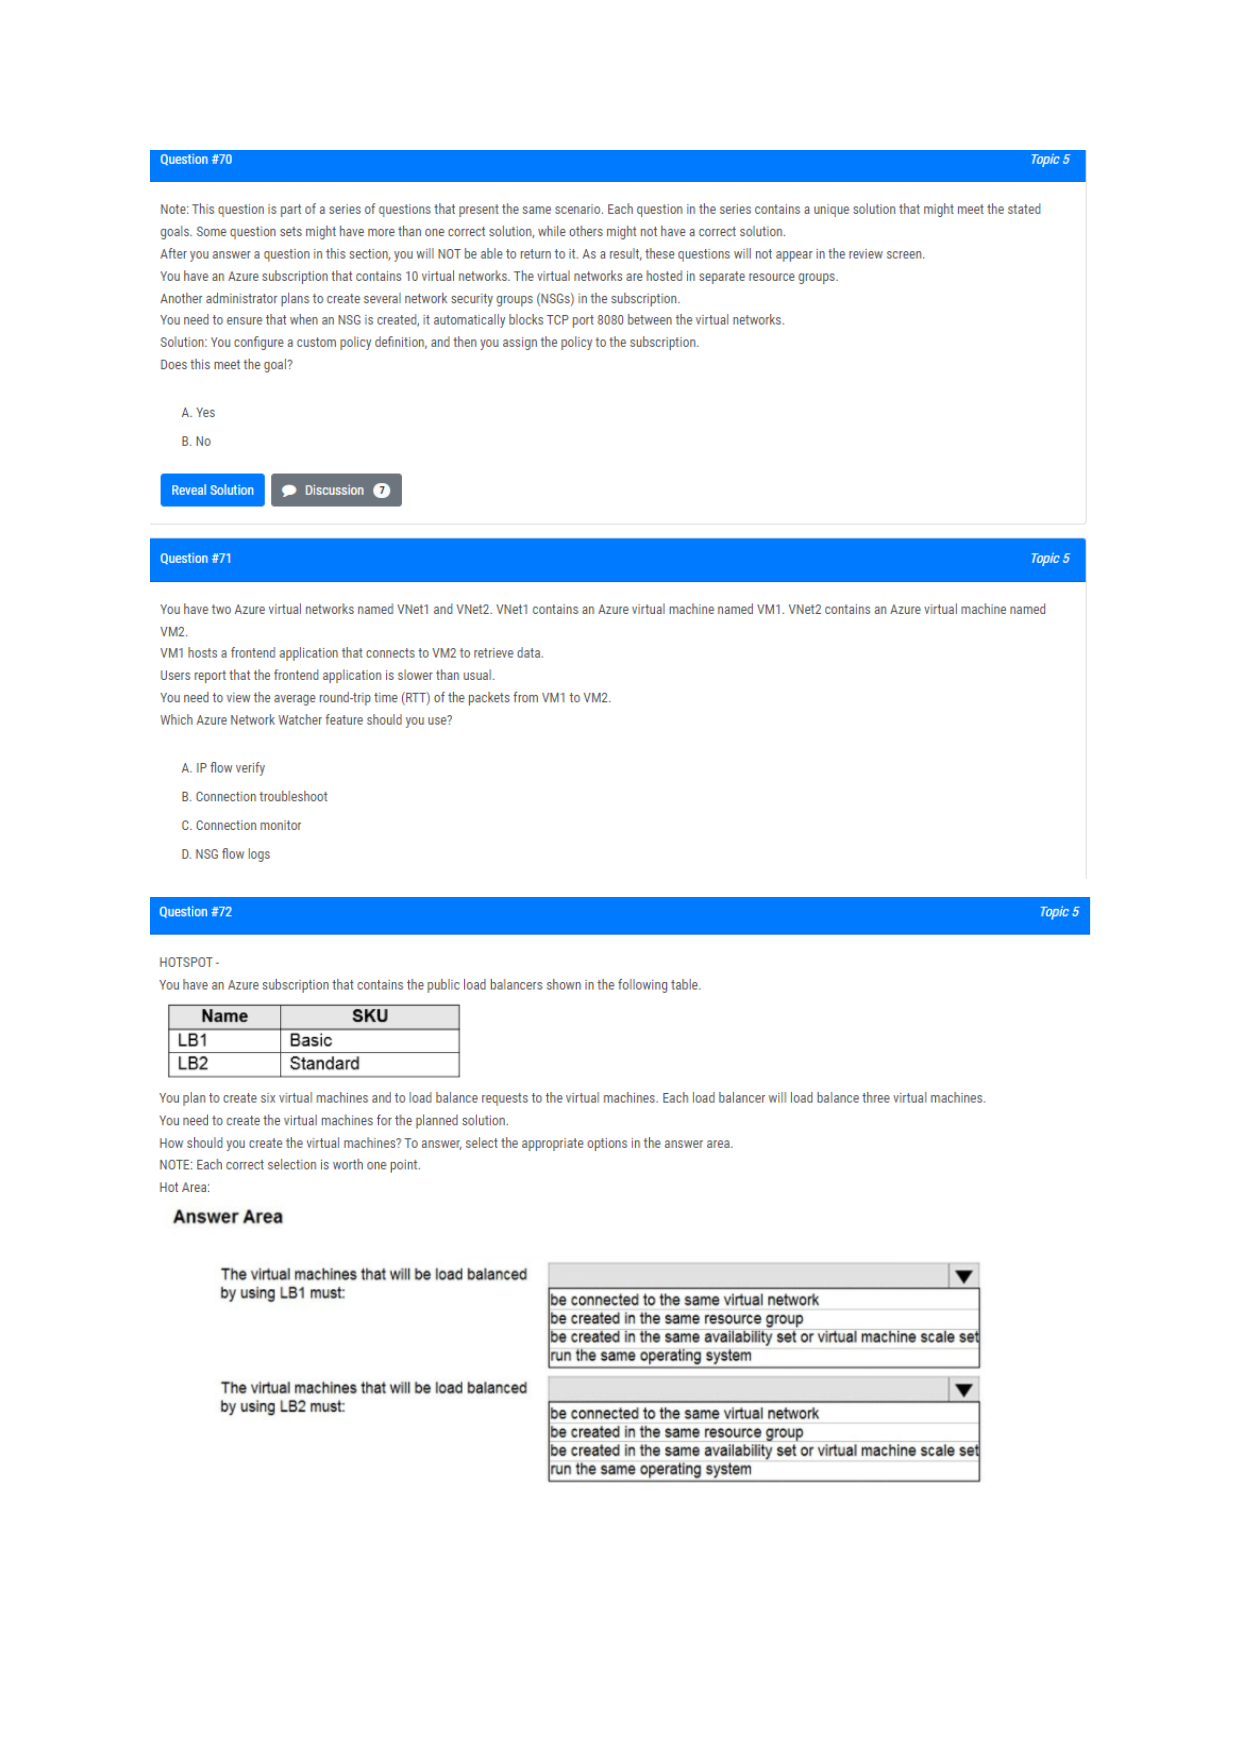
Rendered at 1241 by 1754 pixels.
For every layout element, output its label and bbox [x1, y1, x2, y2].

picture [150, 150, 1091, 879]
picture [150, 897, 1091, 1499]
